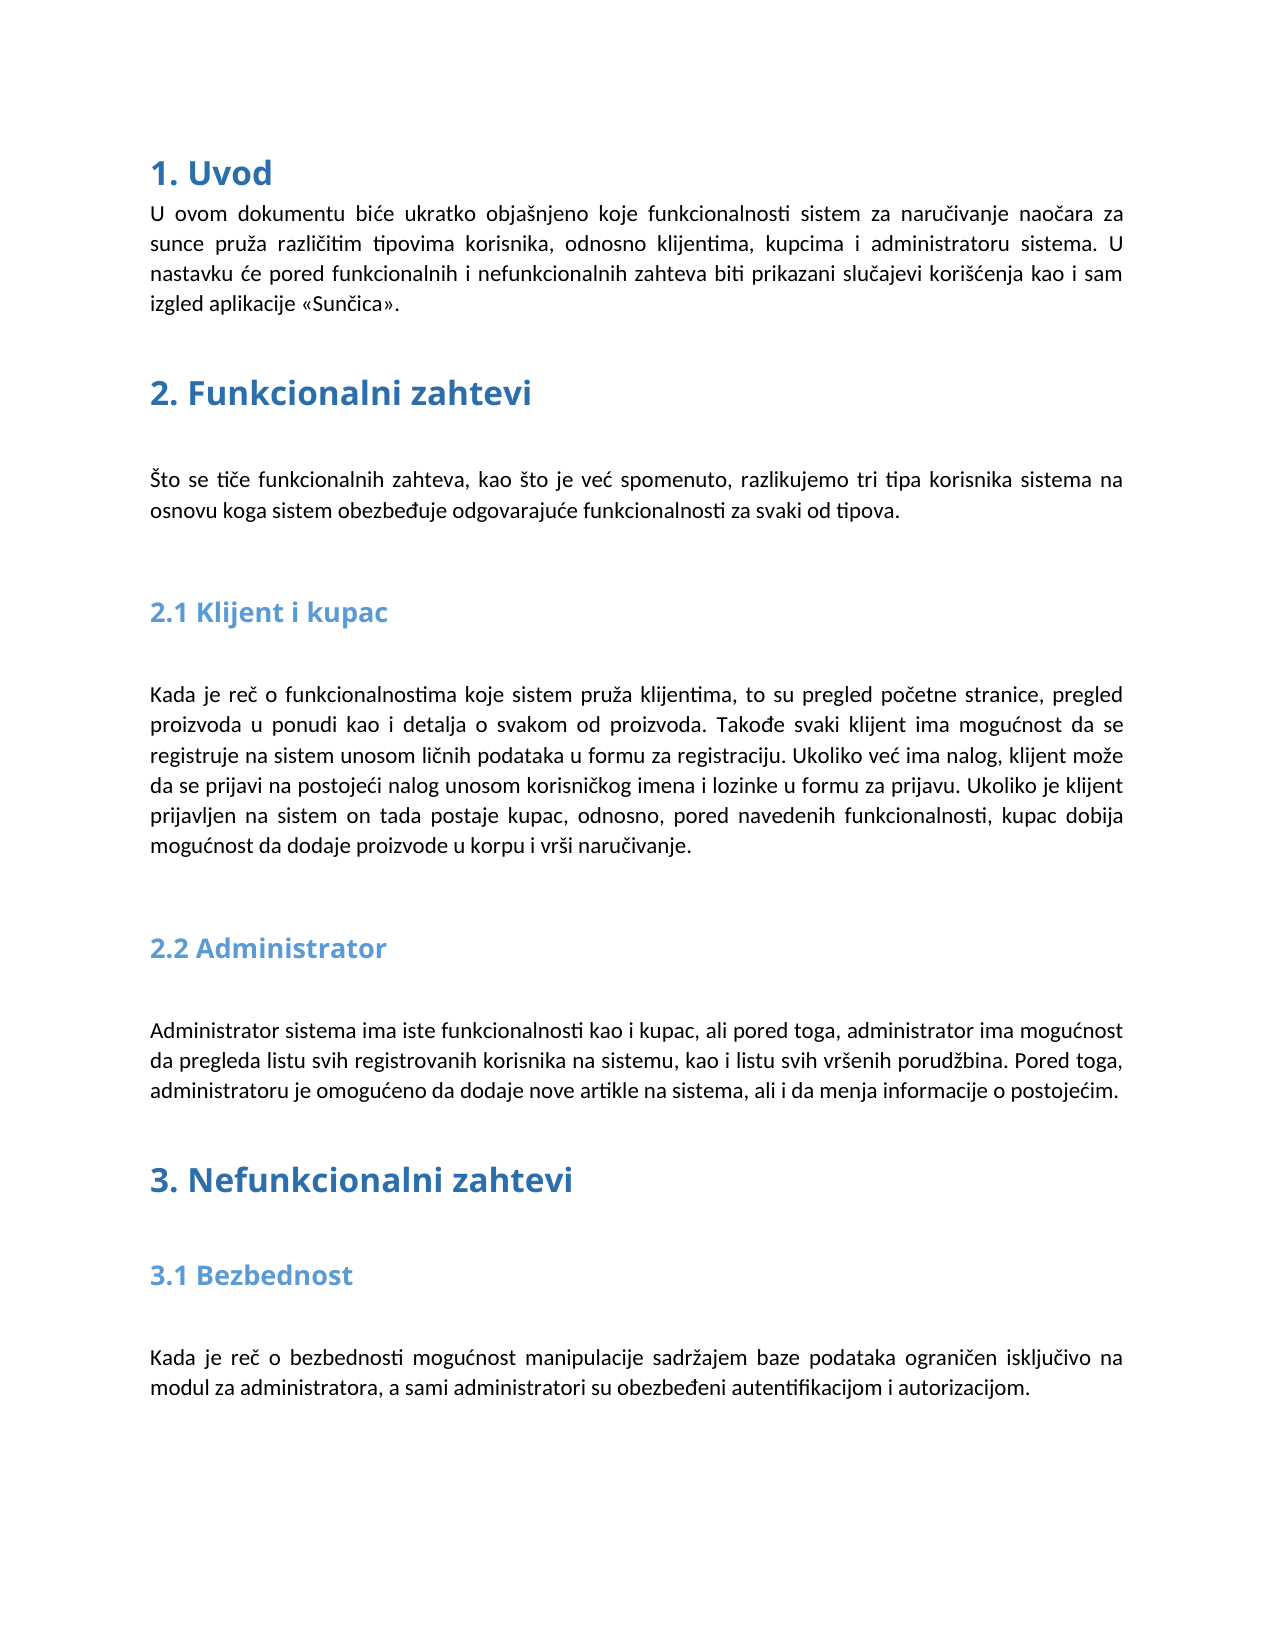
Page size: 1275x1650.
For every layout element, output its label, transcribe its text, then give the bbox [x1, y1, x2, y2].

subtitle 3. Nefunkcionalni zahtevi [150, 1157, 1125, 1202]
subtitle 1. Uvod [150, 150, 1125, 195]
subtitle 2. Funkcionalni zahtevi [150, 370, 1125, 415]
text Što se tiče funkcionalnih zahteva, kao što je već spomenuto, razlikujemo tri tipa korisnika sistema na osnovu koga sistem obezbeđuje odgovarajuće funkcionalnosti za svaki od tipova. [150, 466, 1125, 524]
text Kada je reč o bezbednosti mogućnost manipulacije sadržajem baze podataka ograničen isključivo na modul za administratora, a sami administratori su obezbeđeni autentifikacijom i autorizacijom. [150, 1343, 1125, 1402]
text Administrator sistema ima iste funkcionalnosti kao i kupac, ali pored toga, administrator ima mogućnost da pregleda listu svih registrovanih korisnika na sistemu, kao i listu svih vršenih porudžbina. Pored toga, administratoru je omogućeno da dodaje nove artikle na sistema, ali i da menja informacije o postojećim. [150, 1016, 1125, 1104]
subtitle 2.1 Klijent i kupac [150, 594, 1125, 631]
subtitle 2.2 Administrator [150, 929, 1125, 966]
text U ovom dokumentu biće ukratko objašnjeno koje funkcionalnosti sistem za naručivanje naočara za sunce pruža različitim tipovima korisnika, odnosno klijentima, kupcima i administratoru sistema. U nastavku će pored funkcionalnih i nefunkcionalnih zahteva biti prikazani slučajevi korišćenja kao i sam izgled aplikacije «Sunčica». [150, 199, 1125, 318]
subtitle 3.1 Bezbednost [150, 1257, 1125, 1293]
text Kada je reč o funkcionalnostima koje sistem pruža klijentima, to su pregled početne stranice, pregled proizvoda u ponudi kao i detalja o svakom od proizvoda. Takođe svaki klijent ima mogućnost da se registruje na sistem unosom ličnih podataka u formu za registraciju. Ukoliko već ima nalog, klijent može da se prijavi na postojeći nalog unosom korisničkog imena i lozinke u formu za prijavu. Ukoliko je klijent prijavljen na sistem on tada postaje kupac, odnosno, pored navedenih funkcionalnosti, kupac dobija mogućnost da dodaje proizvode u korpu i vrši naručivanje. [150, 680, 1125, 859]
